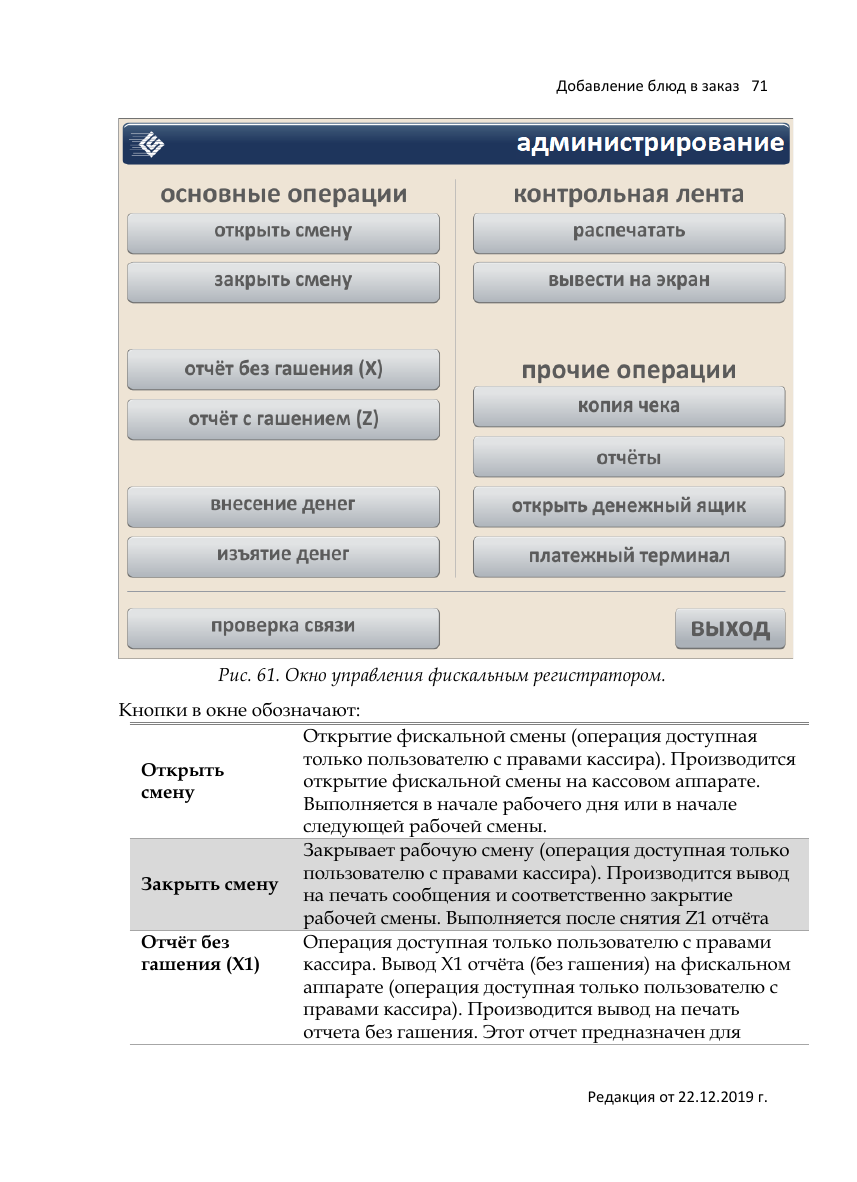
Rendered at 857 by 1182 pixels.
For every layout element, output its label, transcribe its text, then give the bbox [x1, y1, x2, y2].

table_header Открытие фискальной смены (операция доступная только пользователю с правами кассира). Производится открытие фискальной смены на кассовом аппарате. Выполняется в начале рабочего дня или в начале следующей рабочей смены. [292, 725, 809, 838]
text Рис. 61. Окно управления фискальным регистратором. [89, 664, 768, 687]
text Кнопки в окне обозначают: [89, 699, 768, 722]
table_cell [130, 931, 292, 1044]
table_header Открыть смену [130, 725, 292, 838]
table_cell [292, 931, 809, 1044]
table_cell Закрывает рабочую смену (операция доступная только пользователю с правами кассира). Производится вывод на печать сообщения и соответственно закрытие рабочей смены. Выполняется после снятия Z1 отчёта [292, 839, 809, 930]
table_cell Закрыть смену [130, 839, 292, 930]
picture [118, 118, 794, 659]
